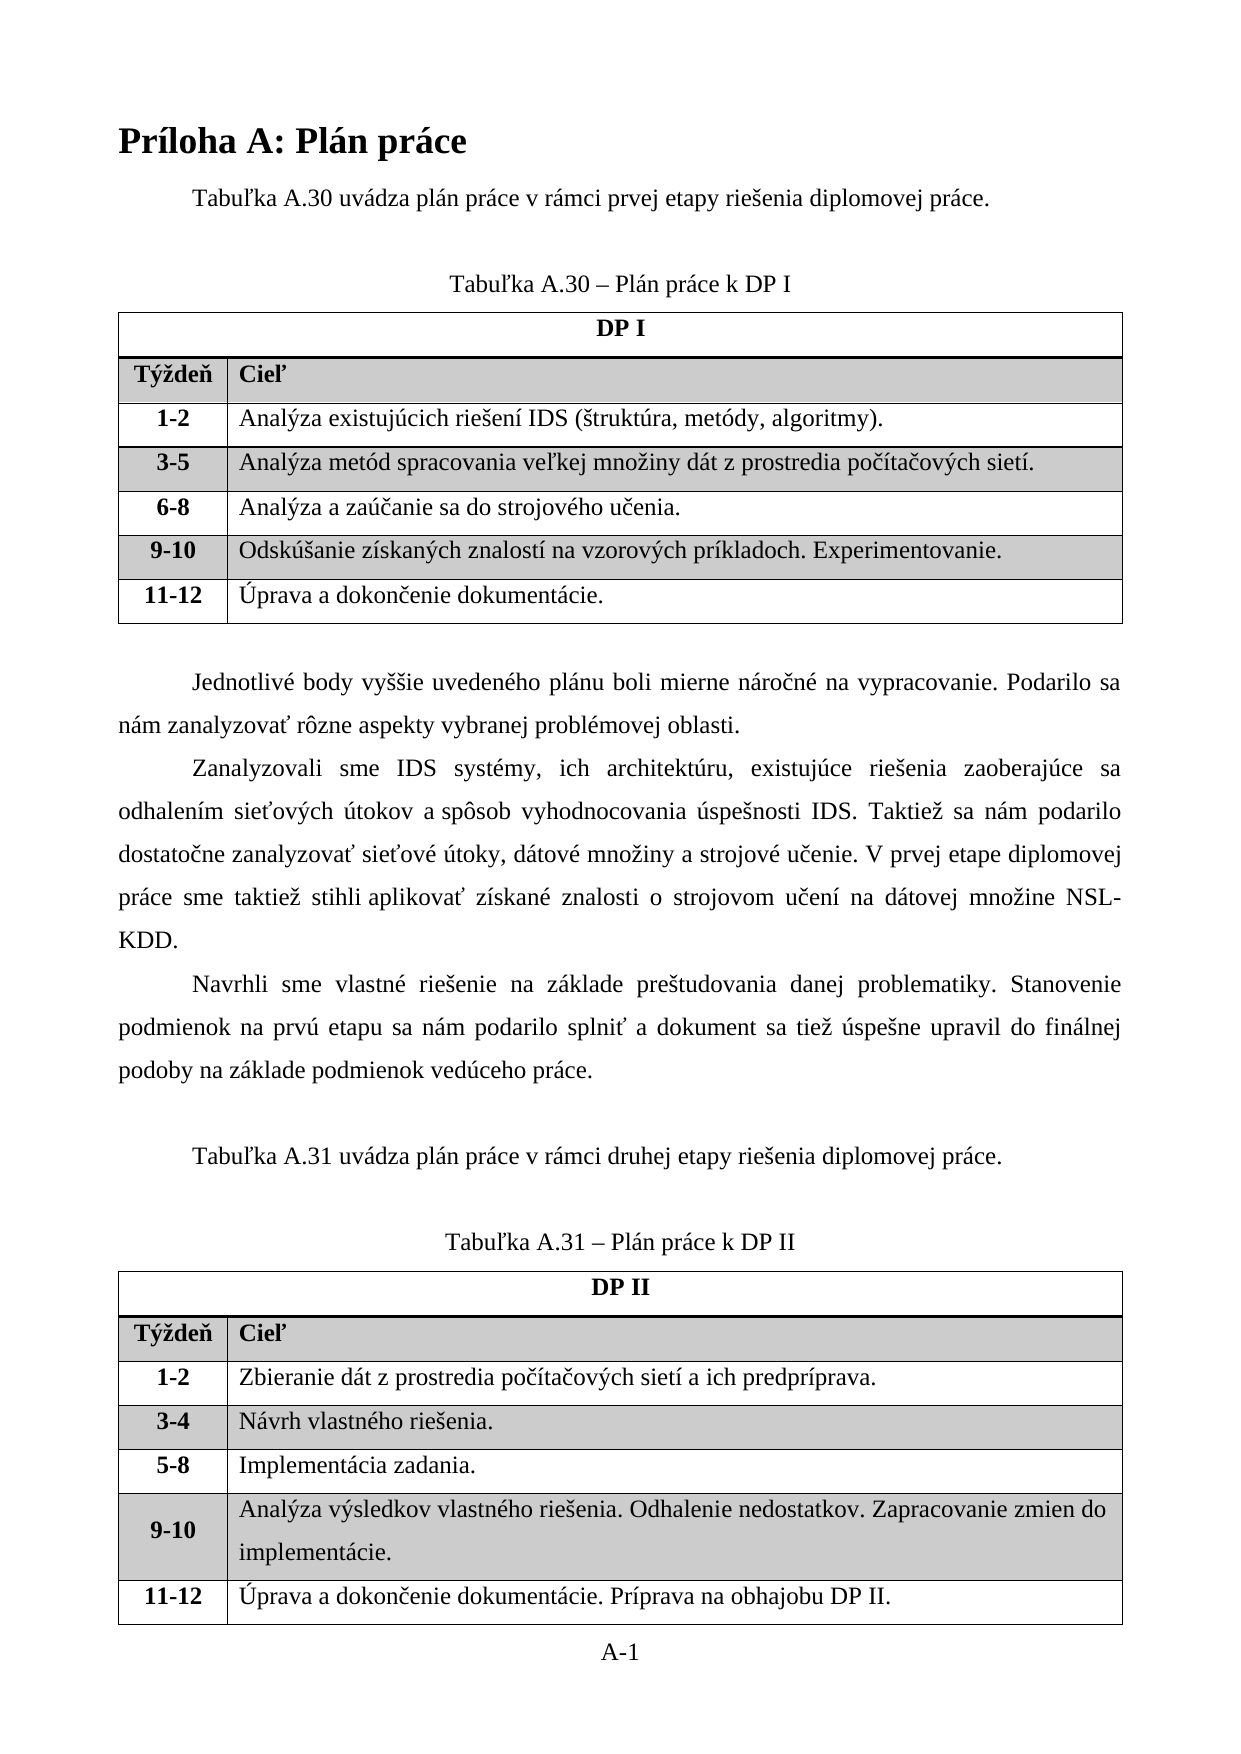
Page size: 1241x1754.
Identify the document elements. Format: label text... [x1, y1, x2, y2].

table_header DP II [119, 1272, 1122, 1315]
table_cell 1-2 [119, 1362, 227, 1405]
table_cell 5-8 [119, 1450, 227, 1493]
table_cell Úprava a dokončenie dokumentácie. Príprava na obhajobu DP II. [228, 1581, 1122, 1624]
text Navrhli sme vlastné riešenie na základe preštudovania danej problematiky. Stanovenie podmienok na prvú etapu sa nám podarilo splniť a dokument sa tiež úspešne upravil do finálnej podoby na základe podmienok vedúceho práce. [118, 969, 1122, 1084]
table_cell Návrh vlastného riešenia. [228, 1406, 1122, 1449]
text Príloha A: Plán práce [118, 118, 1122, 161]
text Tabuľka A.30 – Plán práce k DP I [118, 269, 1122, 298]
table_cell 11-12 [119, 1581, 227, 1624]
table_cell 3-4 [119, 1406, 227, 1449]
table_cell Zbieranie dát z prostredia počítačových sietí a ich predpríprava. [228, 1362, 1122, 1405]
table_cell 3-5 [119, 448, 227, 491]
table_cell 9-10 [119, 1494, 227, 1580]
table_cell Analýza a zaúčanie sa do strojového učenia. [228, 492, 1122, 534]
table_cell Analýza metód spracovania veľkej množiny dát z prostredia počítačových sietí. [228, 448, 1122, 491]
table_cell Úprava a dokončenie dokumentácie. [228, 580, 1122, 623]
table_cell Analýza existujúcich riešení IDS (štruktúra, metódy, algoritmy). [228, 404, 1122, 446]
text Tabuľka A.14 uvádza plán práce v rámci druhej etapy riešenia diplomovej práce. [118, 1141, 1122, 1170]
text Jednotlivé body vyššie uvedeného plánu boli mierne náročné na vypracovanie. Podarilo sa nám zanalyzovať rôzne aspekty vybranej problémovej oblasti. [118, 667, 1122, 739]
text Tabuľka A.13 uvádza plán práce v rámci prvej etapy riešenia diplomovej práce. [118, 183, 1122, 212]
table_cell Cieľ [228, 1318, 1122, 1361]
table_cell Týždeň [119, 1318, 227, 1361]
table_cell Odskúšanie získaných znalostí na vzorových príkladoch. Experimentovanie. [228, 536, 1122, 579]
table_header DP I [119, 313, 1122, 356]
table_cell Implementácia zadania. [228, 1450, 1122, 1493]
text Zanalyzovali sme IDS systémy, ich architektúru, existujúce riešenia zaoberajúce sa odhalením sieťových útokov a spôsob vyhodnocovania úspešnosti IDS. Taktiež sa nám podarilo dostatočne zanalyzovať sieťové útoky, dátové množiny a strojové učenie. V prvej etape diplomovej práce sme taktiež stihli aplikovať získané znalosti o strojovom učení na dátovej množine NSL-KDD. [118, 753, 1122, 954]
text Tabuľka A.31 – Plán práce k DP II [118, 1227, 1122, 1256]
table_cell 6-8 [119, 492, 227, 534]
table_cell 9-10 [119, 536, 227, 579]
table_cell Analýza výsledkov vlastného riešenia. Odhalenie nedostatkov. Zapracovanie zmien do implementácie. [228, 1494, 1122, 1580]
table_cell Cieľ [228, 359, 1122, 402]
table_cell 11-12 [119, 580, 227, 623]
table_cell 1-2 [119, 404, 227, 446]
table_cell Týždeň [119, 359, 227, 402]
